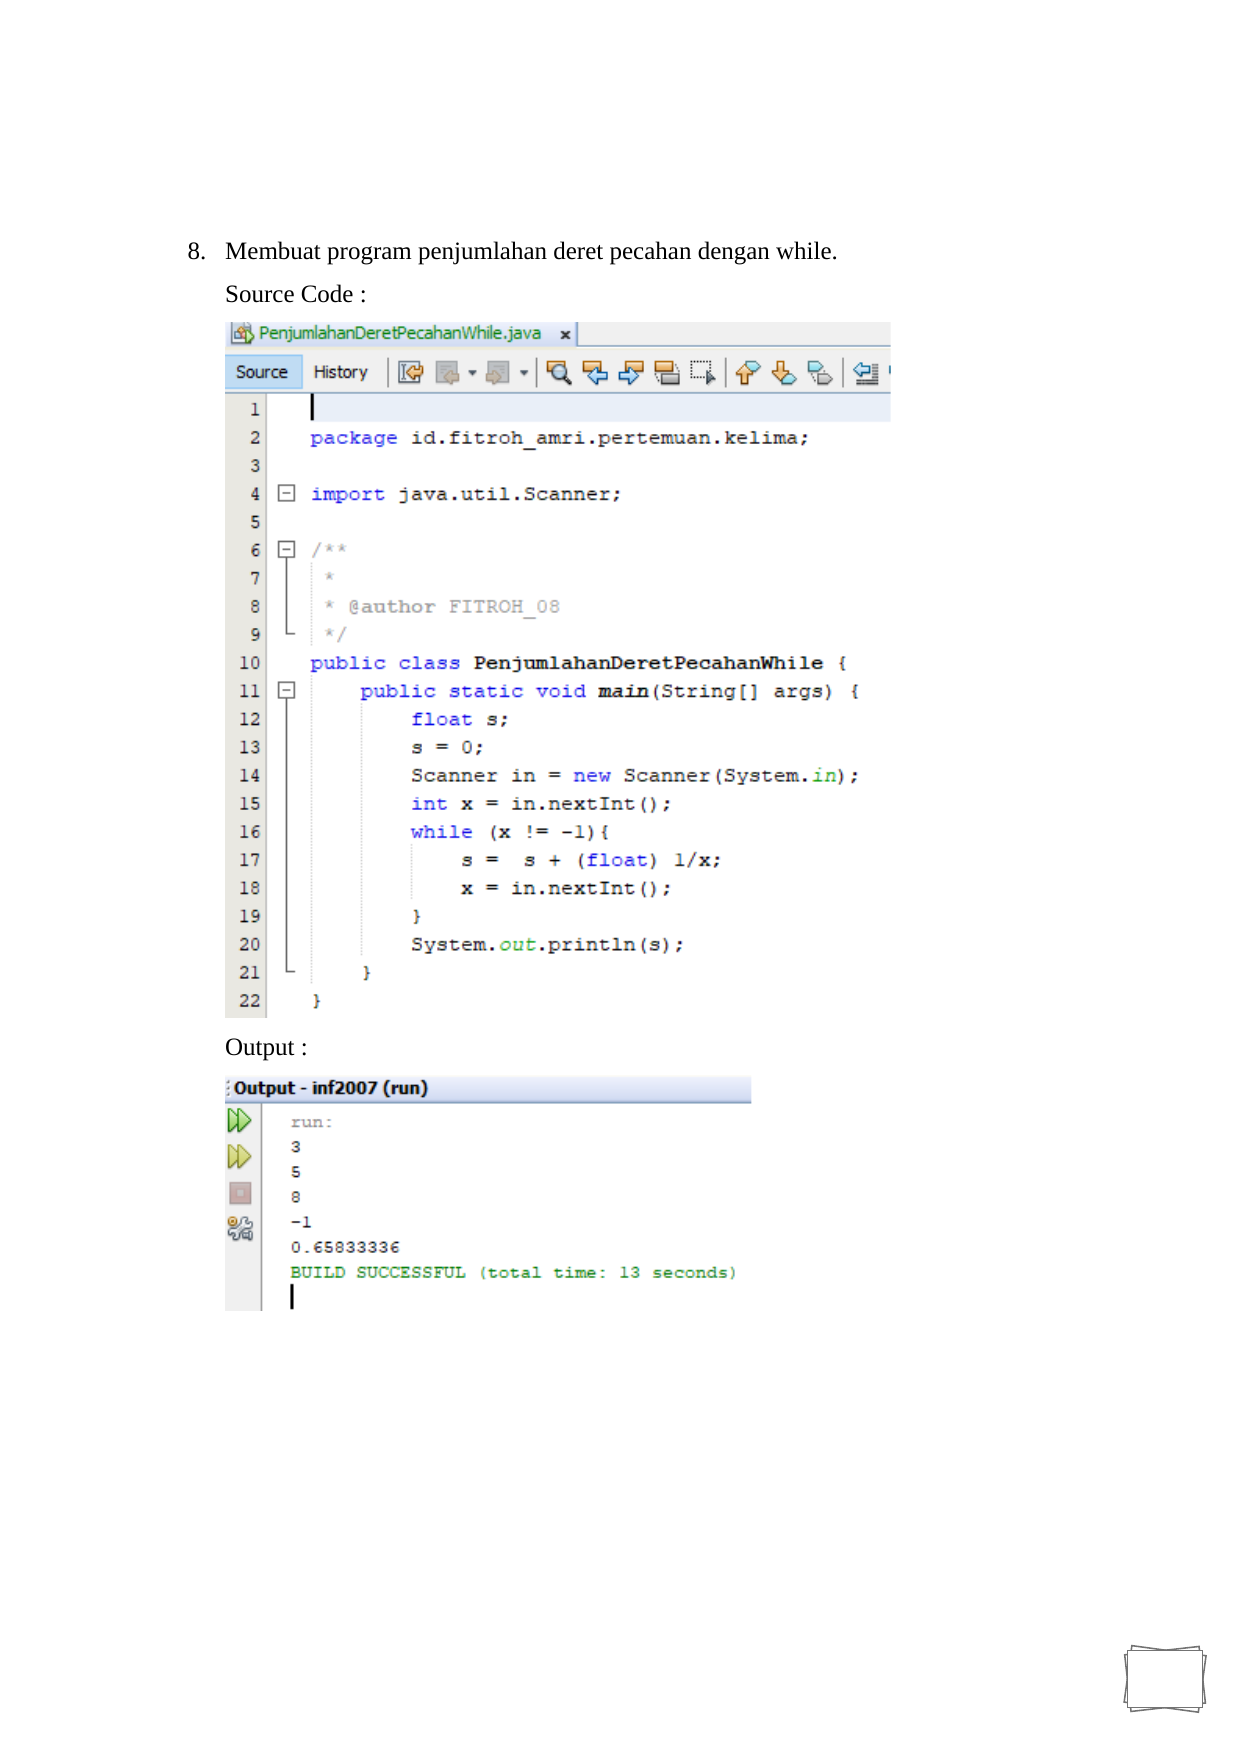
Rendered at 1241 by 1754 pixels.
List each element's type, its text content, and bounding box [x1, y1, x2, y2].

picture [225, 322, 891, 1018]
list Source Code : [225, 279, 1090, 308]
list Output : [225, 1032, 1090, 1061]
picture [225, 1075, 752, 1311]
list Membuat program penjumlahan deret pecahan dengan while. [187, 236, 1090, 265]
